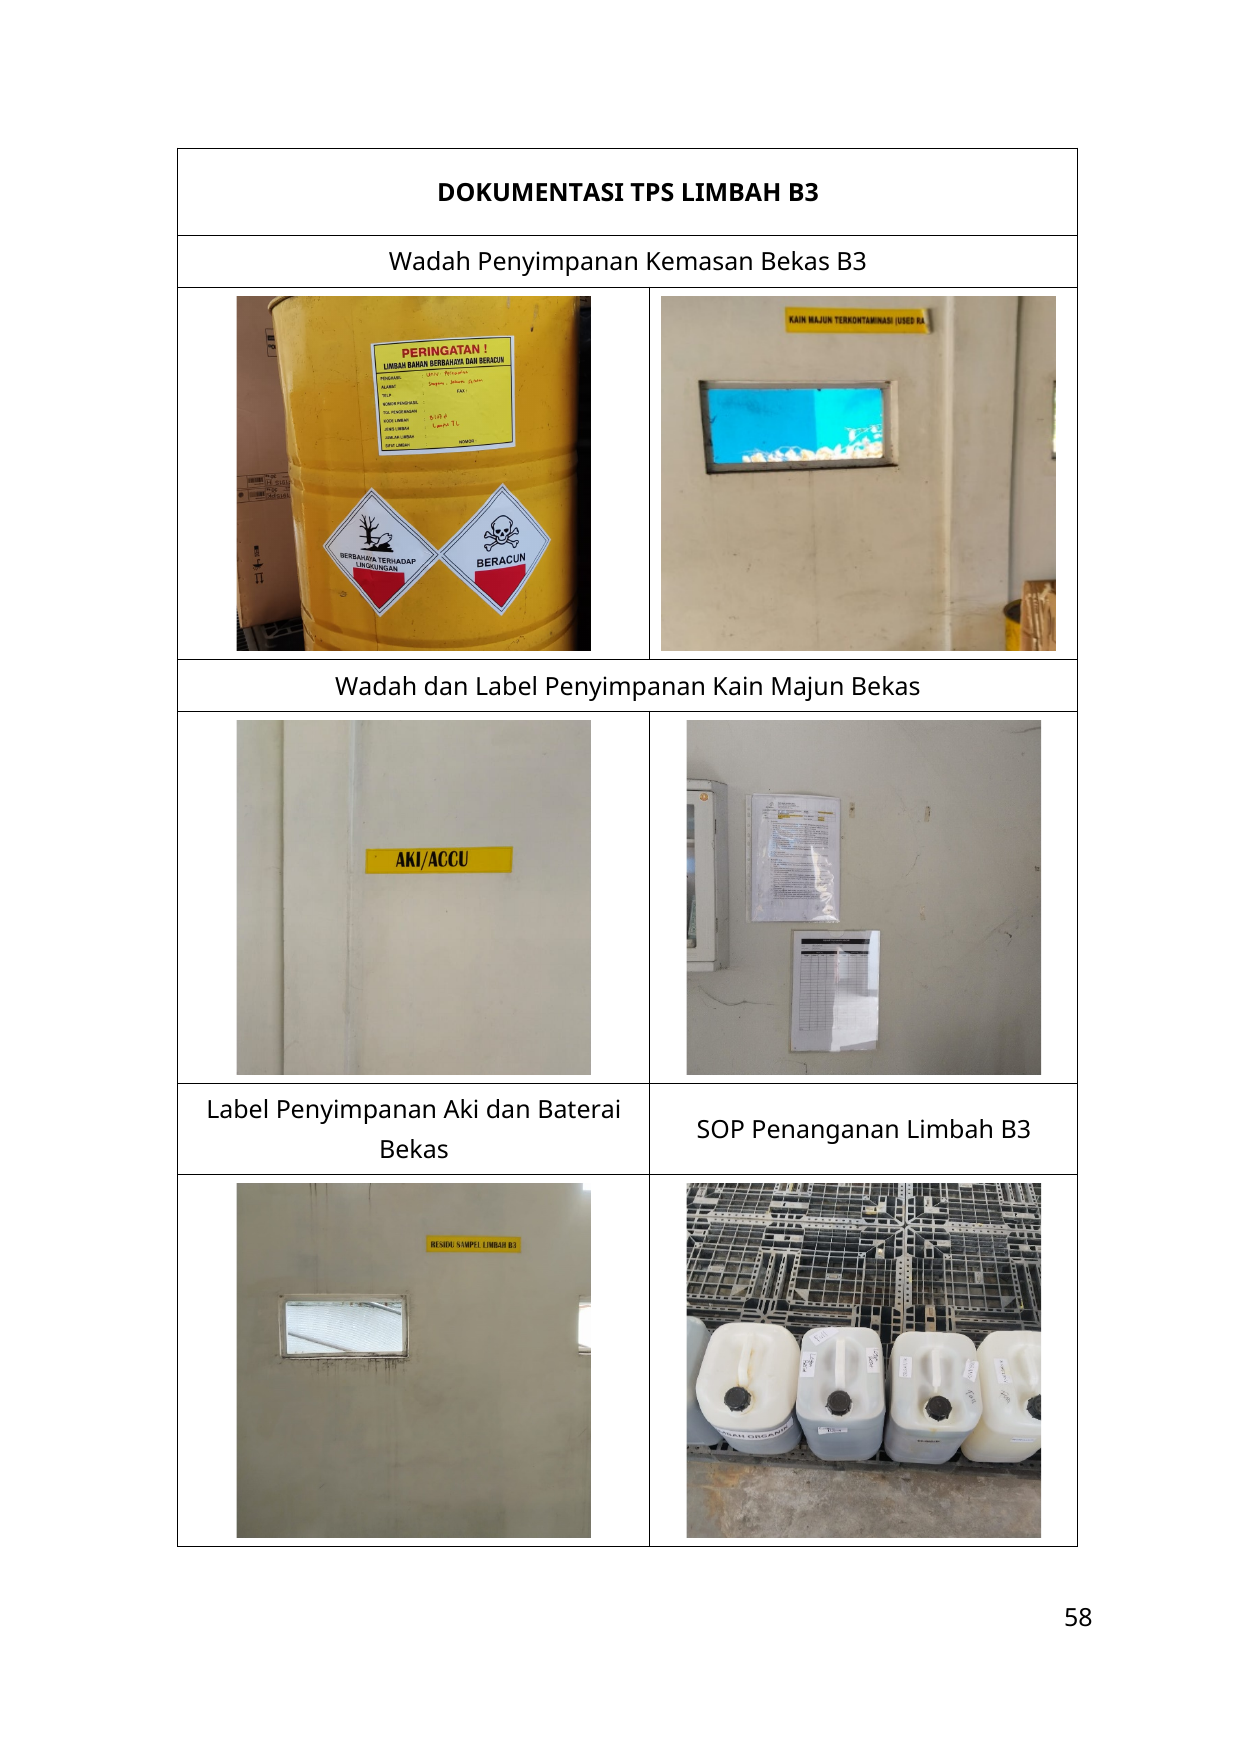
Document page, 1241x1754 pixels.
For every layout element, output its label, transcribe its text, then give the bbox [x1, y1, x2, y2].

picture [236, 1183, 591, 1538]
table_cell Wadah Penyimpanan Kemasan Bekas B3 [178, 236, 1077, 287]
table_cell [650, 288, 1077, 659]
picture [686, 720, 1042, 1075]
table_cell [178, 1175, 649, 1546]
table_cell [178, 712, 649, 1083]
picture [236, 720, 591, 1075]
picture [686, 1183, 1042, 1538]
table_header DOKUMENTASI TPS LIMBAH B3 [178, 149, 1077, 235]
table_cell [650, 712, 1077, 1083]
table_cell [178, 288, 649, 659]
picture [236, 296, 591, 651]
table_cell Wadah dan Label Penyimpanan Kain Majun Bekas [178, 660, 1077, 711]
picture [661, 296, 1056, 651]
table_cell SOP Penanganan Limbah B3 [650, 1084, 1077, 1174]
table_cell Label Penyimpanan Aki dan Baterai Bekas [178, 1084, 649, 1174]
table_cell [650, 1175, 1077, 1546]
